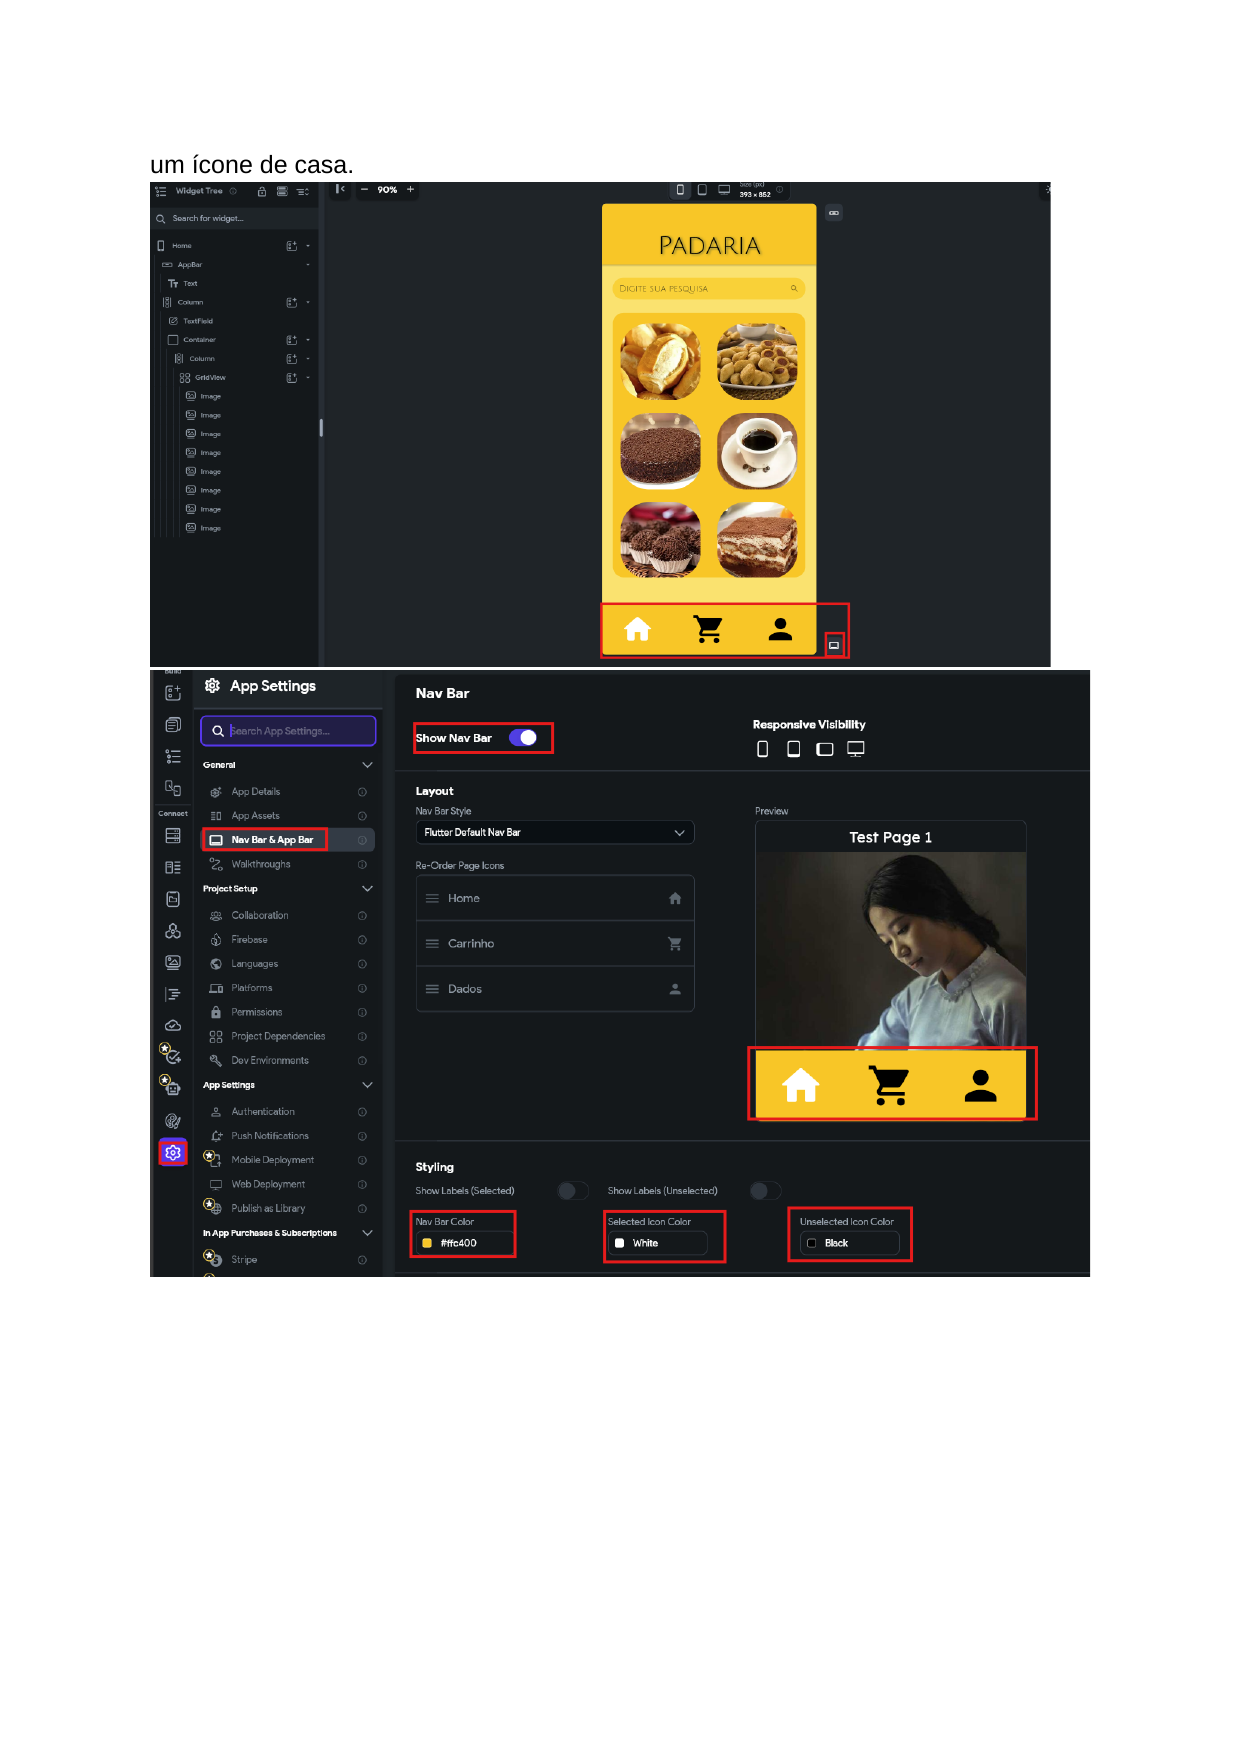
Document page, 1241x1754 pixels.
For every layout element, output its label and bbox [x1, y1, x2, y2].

picture [150, 670, 1091, 1277]
text [150, 150, 1090, 667]
picture [150, 182, 1051, 667]
